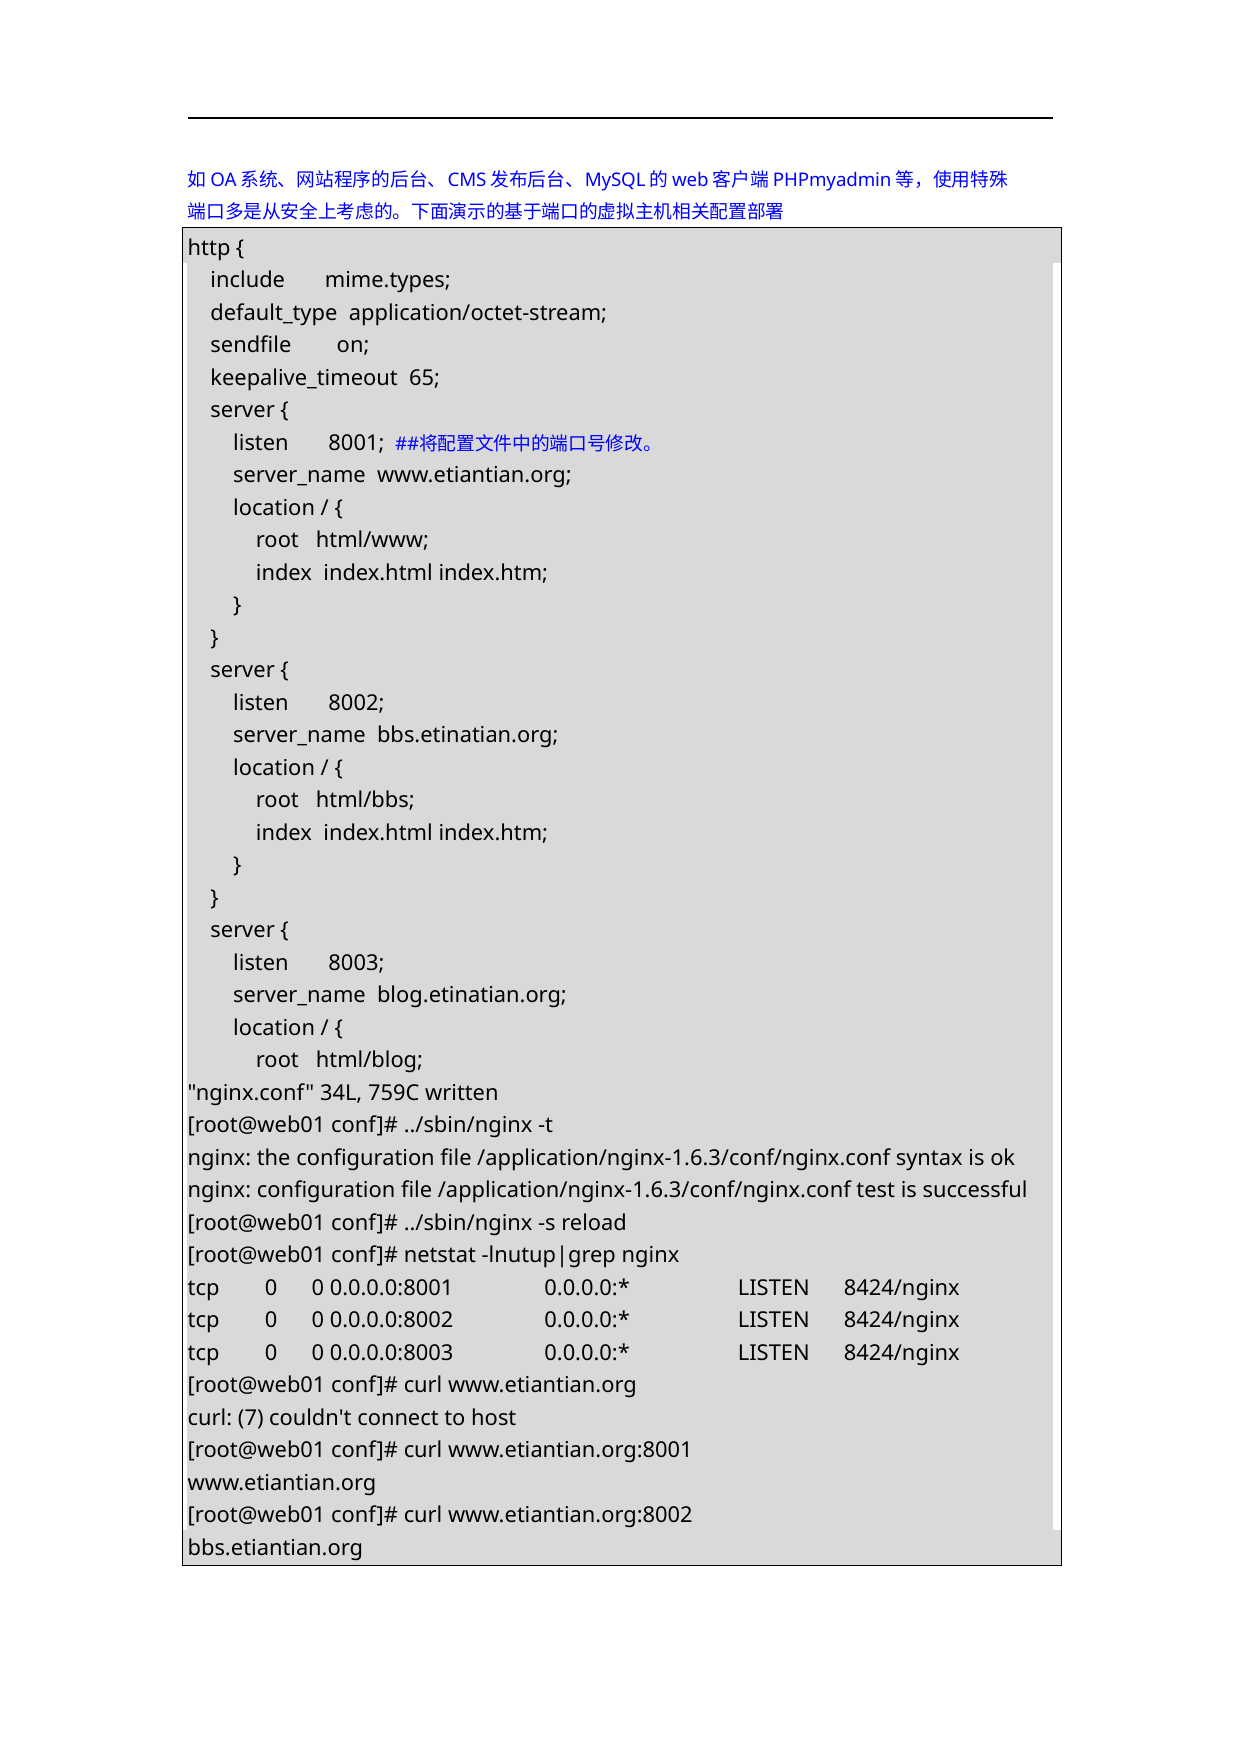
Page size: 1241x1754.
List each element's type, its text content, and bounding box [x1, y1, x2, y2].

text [187, 162, 1009, 227]
text tcp 0 0 0.0.0.0:8003 0.0.0.0:* LISTEN 8424/nginx [187, 1335, 1053, 1368]
text server { [187, 653, 1053, 685]
text bbs.etiantian.org [183, 1527, 1061, 1565]
text sendfile on; [187, 328, 1053, 360]
text [root@web01 conf]# curl www.etiantian.org:8001 [187, 1433, 1053, 1465]
text server_name bbs.etinatian.org; [187, 718, 1053, 750]
text location / { [187, 750, 1053, 783]
text listen 8001; ##将配置文件中的端口号修改。 [187, 425, 1053, 458]
text [root@web01 conf]# curl www.etiantian.org:8002 [187, 1498, 1053, 1527]
text root html/www; [187, 523, 1053, 555]
text root html/blog; [187, 1043, 1053, 1075]
text tcp 0 0 0.0.0.0:8001 0.0.0.0:* LISTEN 8424/nginx [187, 1270, 1053, 1303]
text } [187, 848, 1053, 880]
text index index.html index.htm; [187, 555, 1053, 588]
text root html/bbs; [187, 783, 1053, 815]
text location / { [187, 490, 1053, 523]
text [root@web01 conf]# ../sbin/nginx -s reload [187, 1205, 1053, 1238]
text } [187, 620, 1053, 653]
text "nginx.conf" 34L, 759C written [187, 1075, 1053, 1108]
text } [187, 880, 1053, 913]
text [root@web01 conf]# curl www.etiantian.org [187, 1368, 1053, 1400]
text listen 8002; [187, 685, 1053, 718]
text default_type application/octet-stream; [187, 295, 1053, 328]
text } [187, 588, 1053, 620]
text server_name www.etiantian.org; [187, 458, 1053, 490]
text listen 8003; [187, 945, 1053, 978]
text server { [187, 913, 1053, 945]
text [root@web01 conf]# netstat -lnutup|grep nginx [187, 1238, 1053, 1270]
text index index.html index.htm; [187, 815, 1053, 848]
text nginx: the configuration file /application/nginx-1.6.3/conf/nginx.conf syntax is ok [187, 1140, 1053, 1173]
text keepalive_timeout 65; [187, 360, 1053, 393]
text tcp 0 0 0.0.0.0:8002 0.0.0.0:* LISTEN 8424/nginx [187, 1303, 1053, 1335]
text [root@web01 conf]# ../sbin/nginx -t [187, 1108, 1053, 1140]
text server { [187, 393, 1053, 425]
text include mime.types; [187, 263, 1053, 295]
text location / { [187, 1010, 1053, 1043]
text nginx: configuration file /application/nginx-1.6.3/conf/nginx.conf test is successful [187, 1173, 1053, 1205]
text www.etiantian.org [187, 1465, 1053, 1498]
text http { [183, 228, 1061, 263]
text server_name blog.etinatian.org; [187, 978, 1053, 1010]
text curl: (7) couldn't connect to host [187, 1400, 1053, 1433]
